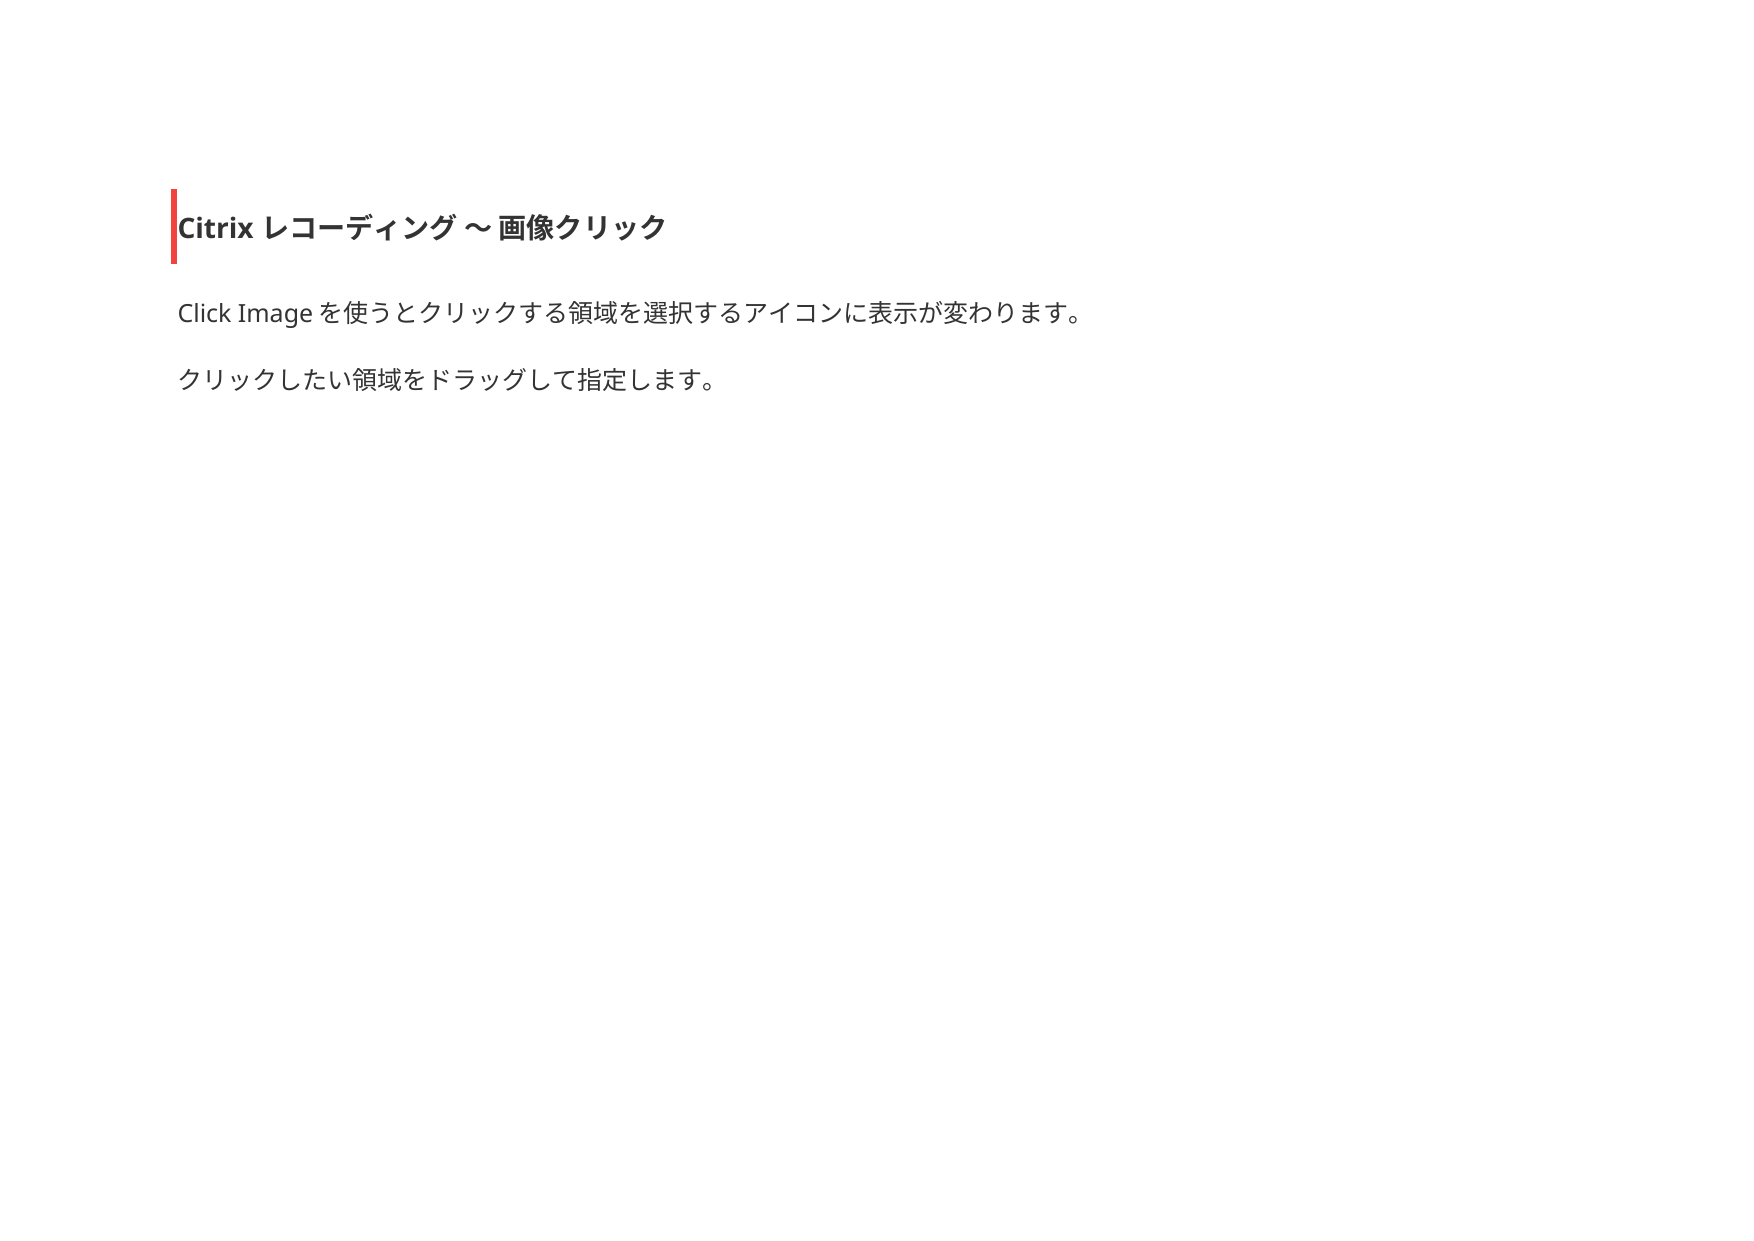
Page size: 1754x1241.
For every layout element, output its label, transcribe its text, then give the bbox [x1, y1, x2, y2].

text Click Imageを使うとクリックする領域を選択するアイコンに表示が変わります。 [177, 293, 1547, 331]
text Citrix レコーディング 〜 画像クリック [177, 189, 1547, 264]
text クリックしたい領域をドラッグして指定します。 [177, 360, 1547, 397]
